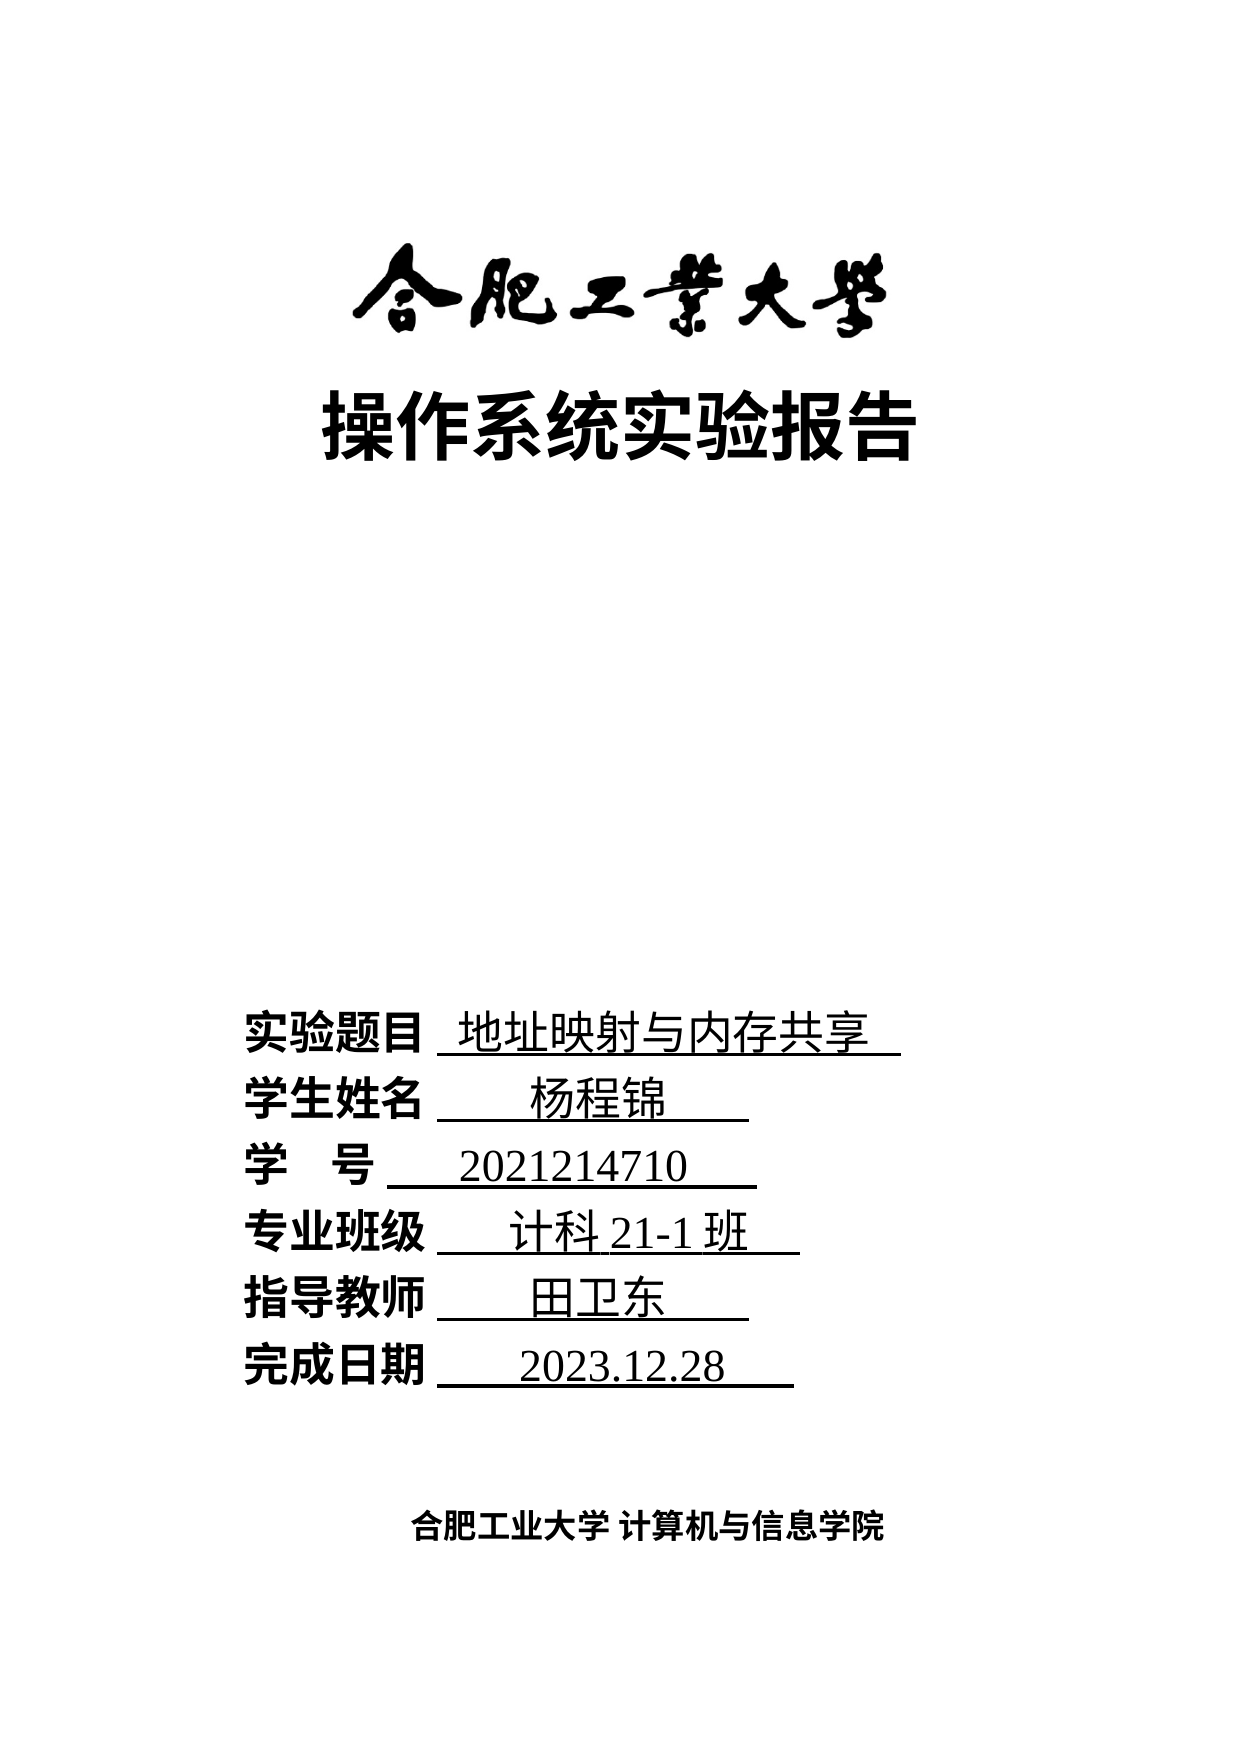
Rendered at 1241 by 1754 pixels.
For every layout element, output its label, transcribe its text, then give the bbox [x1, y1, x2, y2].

picture [340, 234, 899, 347]
text 操作系统实验报告 [187, 357, 1053, 487]
